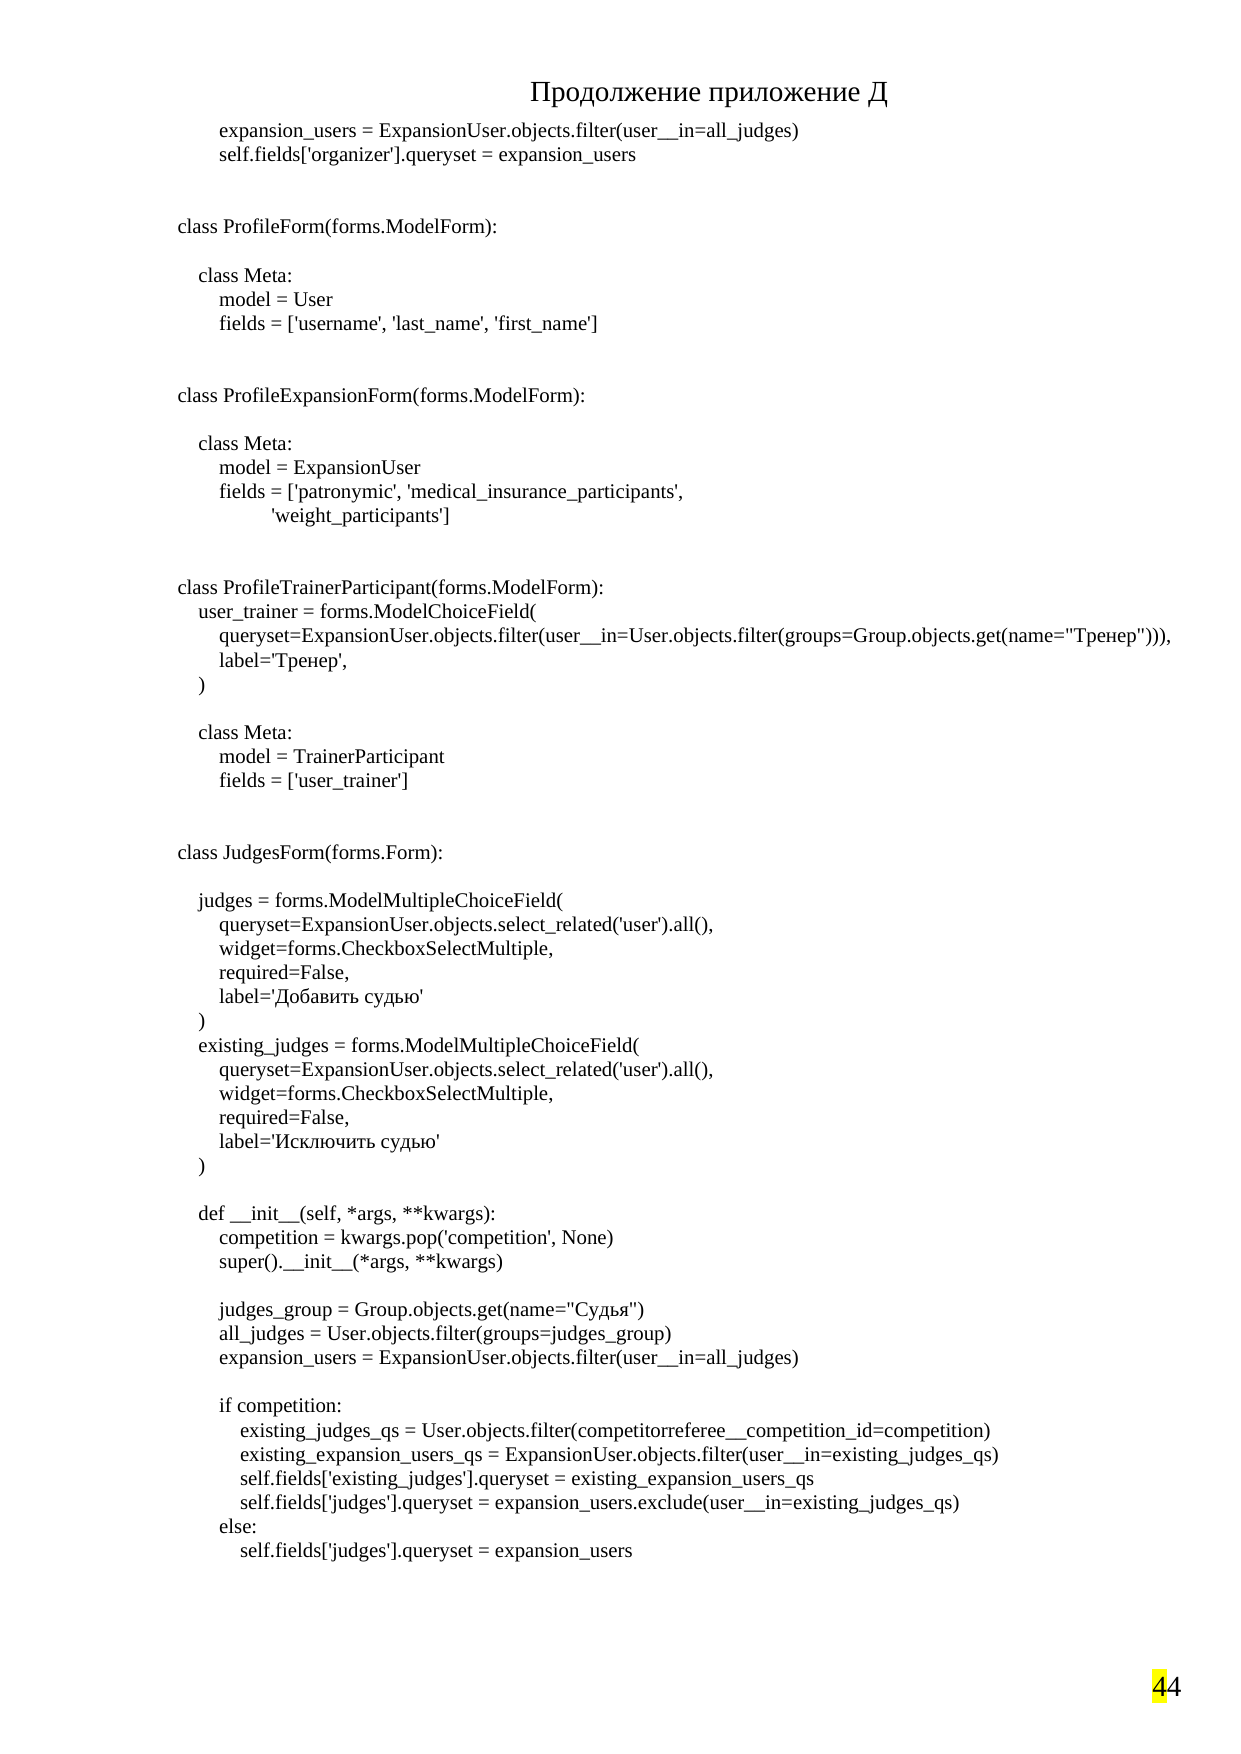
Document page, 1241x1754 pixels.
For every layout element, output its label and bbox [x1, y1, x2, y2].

text [177, 118, 1181, 1562]
